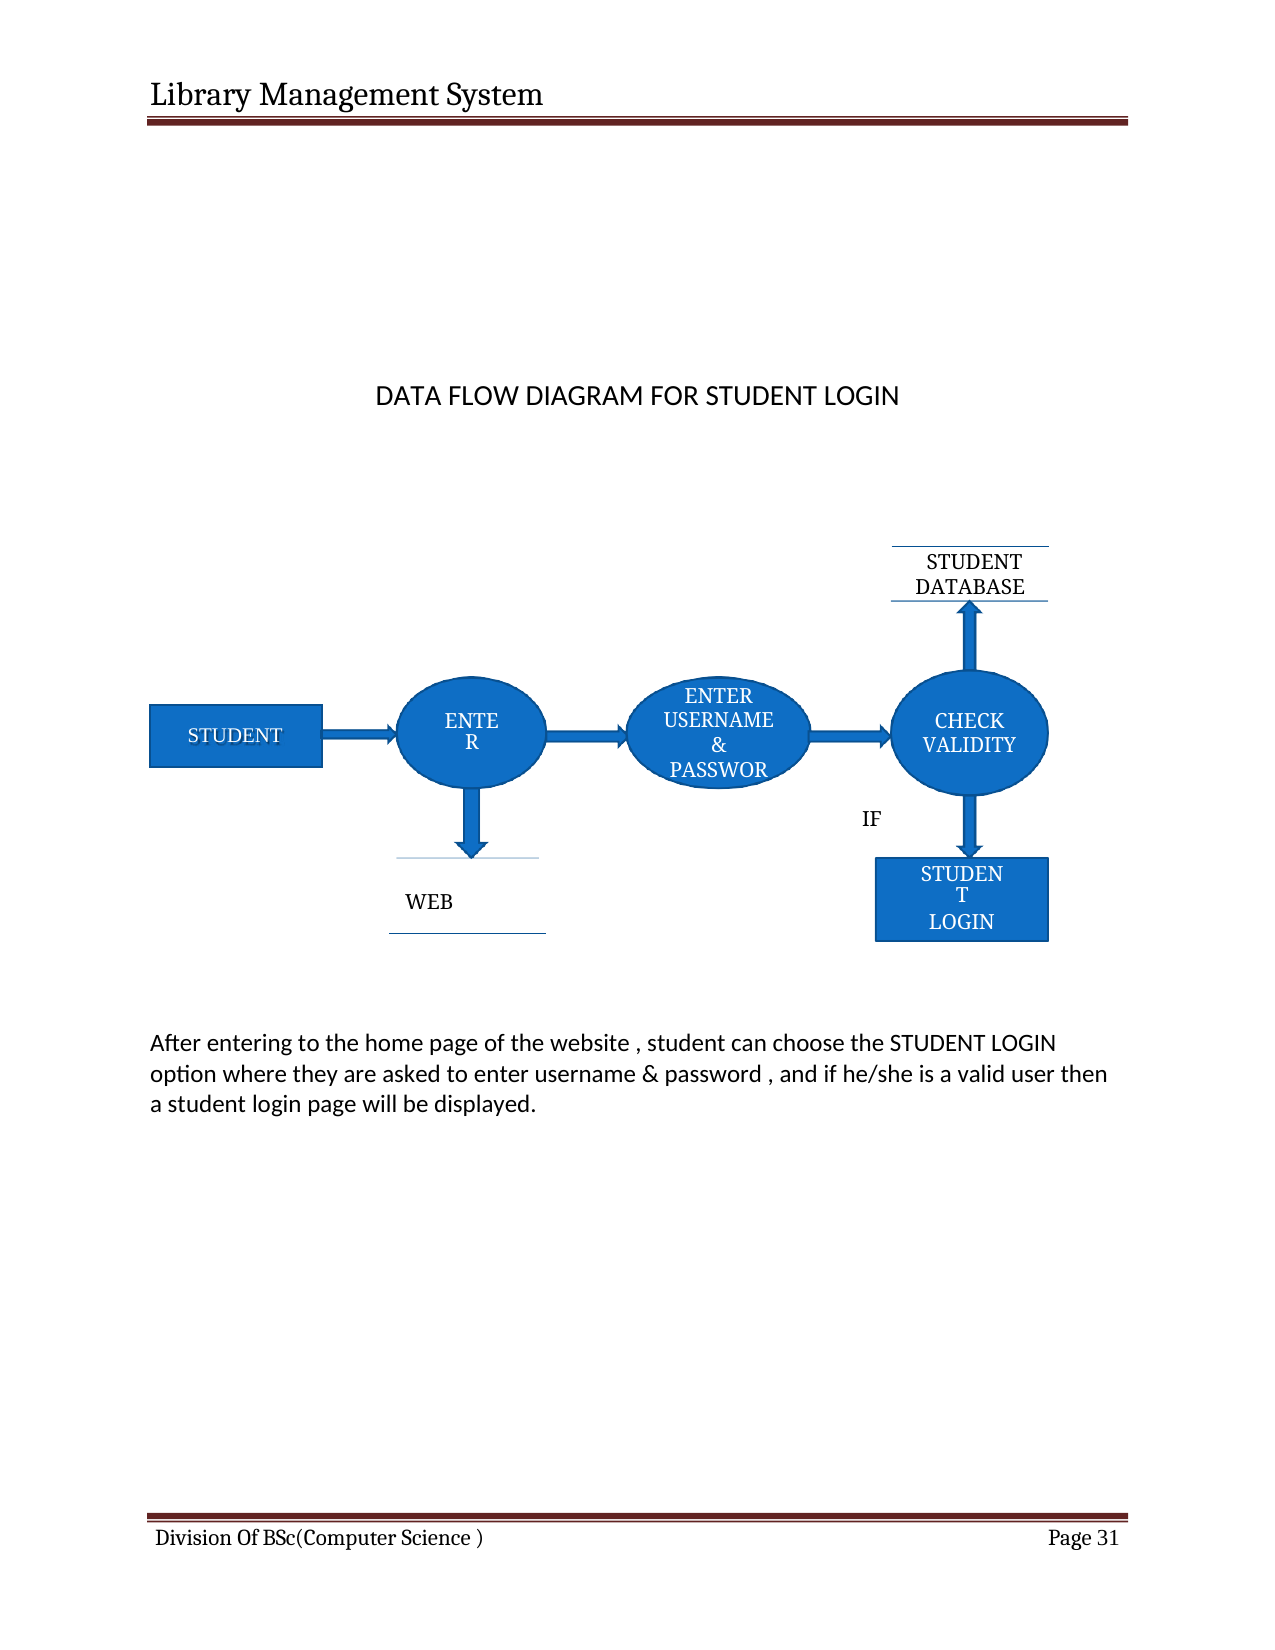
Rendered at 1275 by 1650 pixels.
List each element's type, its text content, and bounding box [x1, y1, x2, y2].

picture [175, 716, 298, 764]
picture [320, 599, 1049, 942]
text STUDENT [129, 549, 1022, 575]
text DATA FLOW DIAGRAM FOR STUDENT LOGIN [370, 377, 905, 413]
text After entering to the home page of the website , student can choose the STUDENT LOGIN option where they are asked to enter username & password , and if he/she is a valid user then a student login page will be displayed. [150, 1027, 1108, 1119]
text DATABASE [129, 575, 1025, 600]
